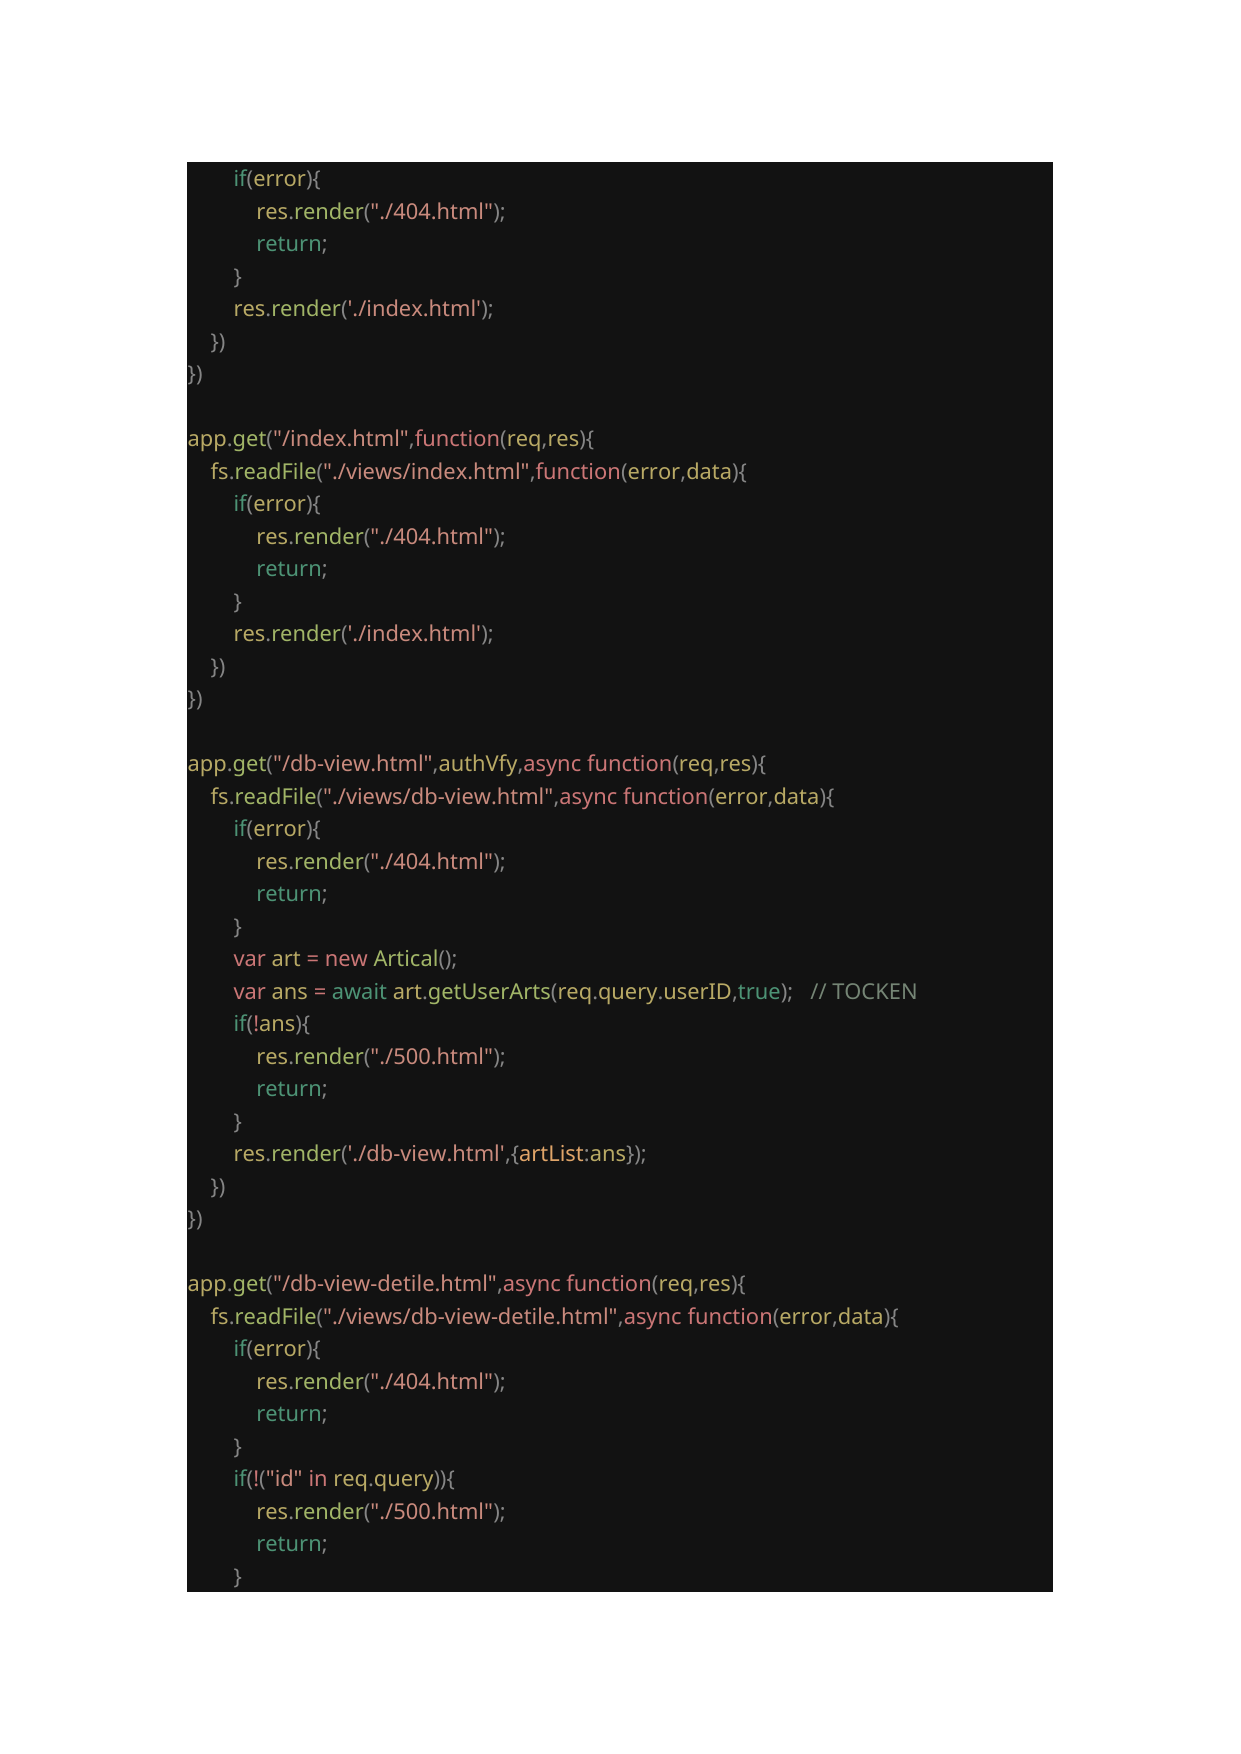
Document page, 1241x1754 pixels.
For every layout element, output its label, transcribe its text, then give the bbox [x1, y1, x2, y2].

text if(error){ [187, 487, 1053, 519]
text return; [187, 1527, 1053, 1559]
text return; [187, 1072, 1053, 1104]
text app.get("/db-view-detile.html",async function(req,res){ [187, 1267, 1053, 1299]
text res.render("./404.html"); [187, 519, 1053, 552]
text if(error){ [187, 162, 1053, 194]
text }) [187, 357, 1053, 389]
text res.render('./index.html'); [187, 617, 1053, 649]
text if(error){ [187, 1332, 1053, 1364]
text res.render("./500.html"); [187, 1494, 1053, 1527]
text }) [187, 649, 1053, 682]
text }) [187, 682, 1053, 714]
text } [187, 259, 1053, 292]
text return; [187, 552, 1053, 584]
text } [187, 1559, 1053, 1592]
text var art = new Artical(); [187, 942, 1053, 974]
text if(!("id" in req.query)){ [187, 1462, 1053, 1494]
text res.render("./404.html"); [187, 844, 1053, 877]
text return; [187, 1397, 1053, 1429]
text res.render("./500.html"); [187, 1039, 1053, 1072]
text }) [187, 1202, 1053, 1234]
text if(error){ [187, 812, 1053, 844]
text res.render('./index.html'); [187, 292, 1053, 324]
text }) [187, 324, 1053, 357]
text } [187, 1429, 1053, 1462]
text fs.readFile("./views/db-view.html",async function(error,data){ [187, 779, 1053, 812]
text } [187, 584, 1053, 617]
text return; [187, 227, 1053, 259]
text res.render("./404.html"); [187, 194, 1053, 227]
text app.get("/db-view.html",authVfy,async function(req,res){ [187, 747, 1053, 779]
text }) [187, 1169, 1053, 1202]
text app.get("/index.html",function(req,res){ [187, 422, 1053, 454]
text } [187, 909, 1053, 942]
text res.render("./404.html"); [187, 1364, 1053, 1397]
text fs.readFile("./views/db-view-detile.html",async function(error,data){ [187, 1299, 1053, 1332]
text if(!ans){ [187, 1007, 1053, 1039]
text return; [187, 877, 1053, 909]
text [187, 454, 1053, 487]
text var ans = await art.getUserArts(req.query.userID,true); // TOCKEN [187, 974, 1053, 1007]
text res.render('./db-view.html',{artList:ans}); [187, 1137, 1053, 1169]
text } [187, 1104, 1053, 1137]
